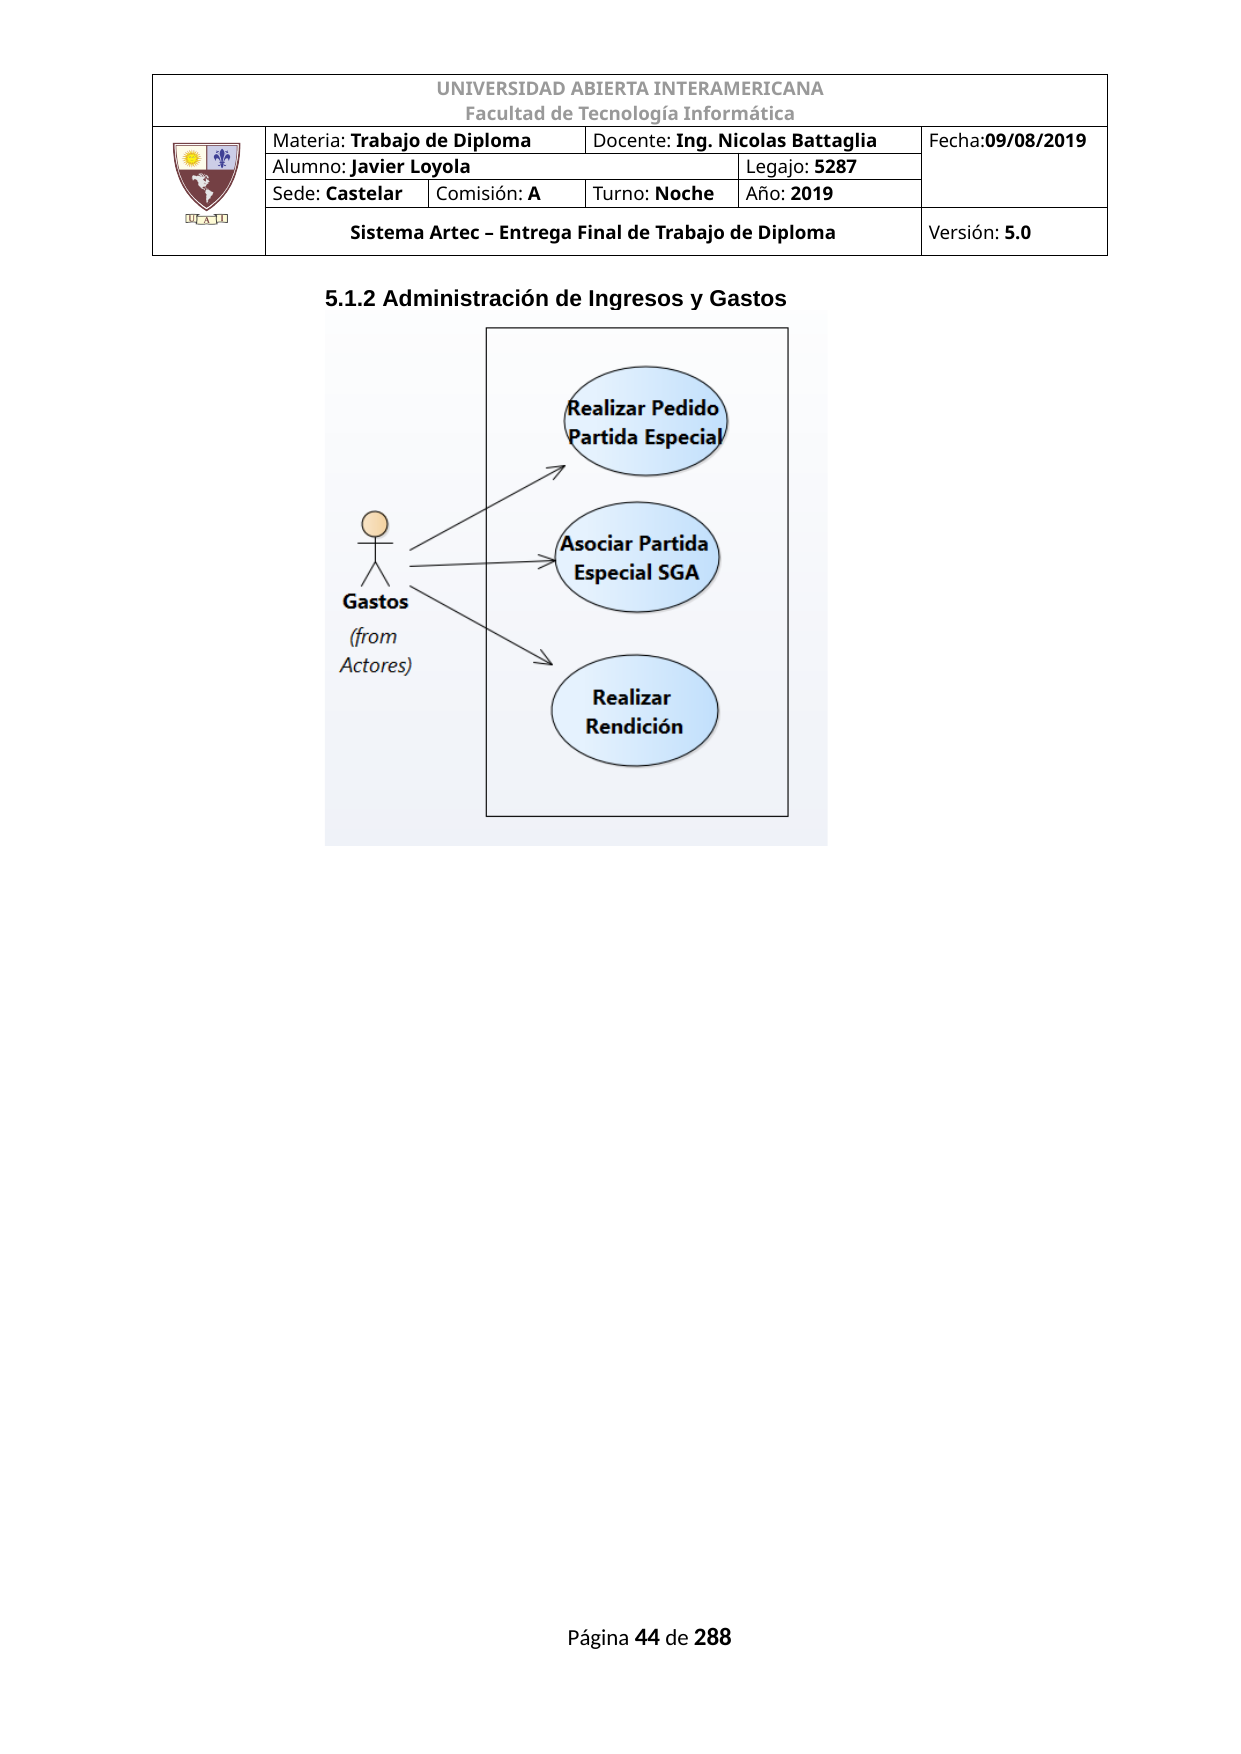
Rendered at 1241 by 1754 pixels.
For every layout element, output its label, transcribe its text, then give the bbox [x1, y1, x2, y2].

text 5.1.2 Administración de Ingresos y Gastos [325, 284, 1122, 311]
picture [324, 310, 828, 846]
picture [157, 136, 257, 228]
